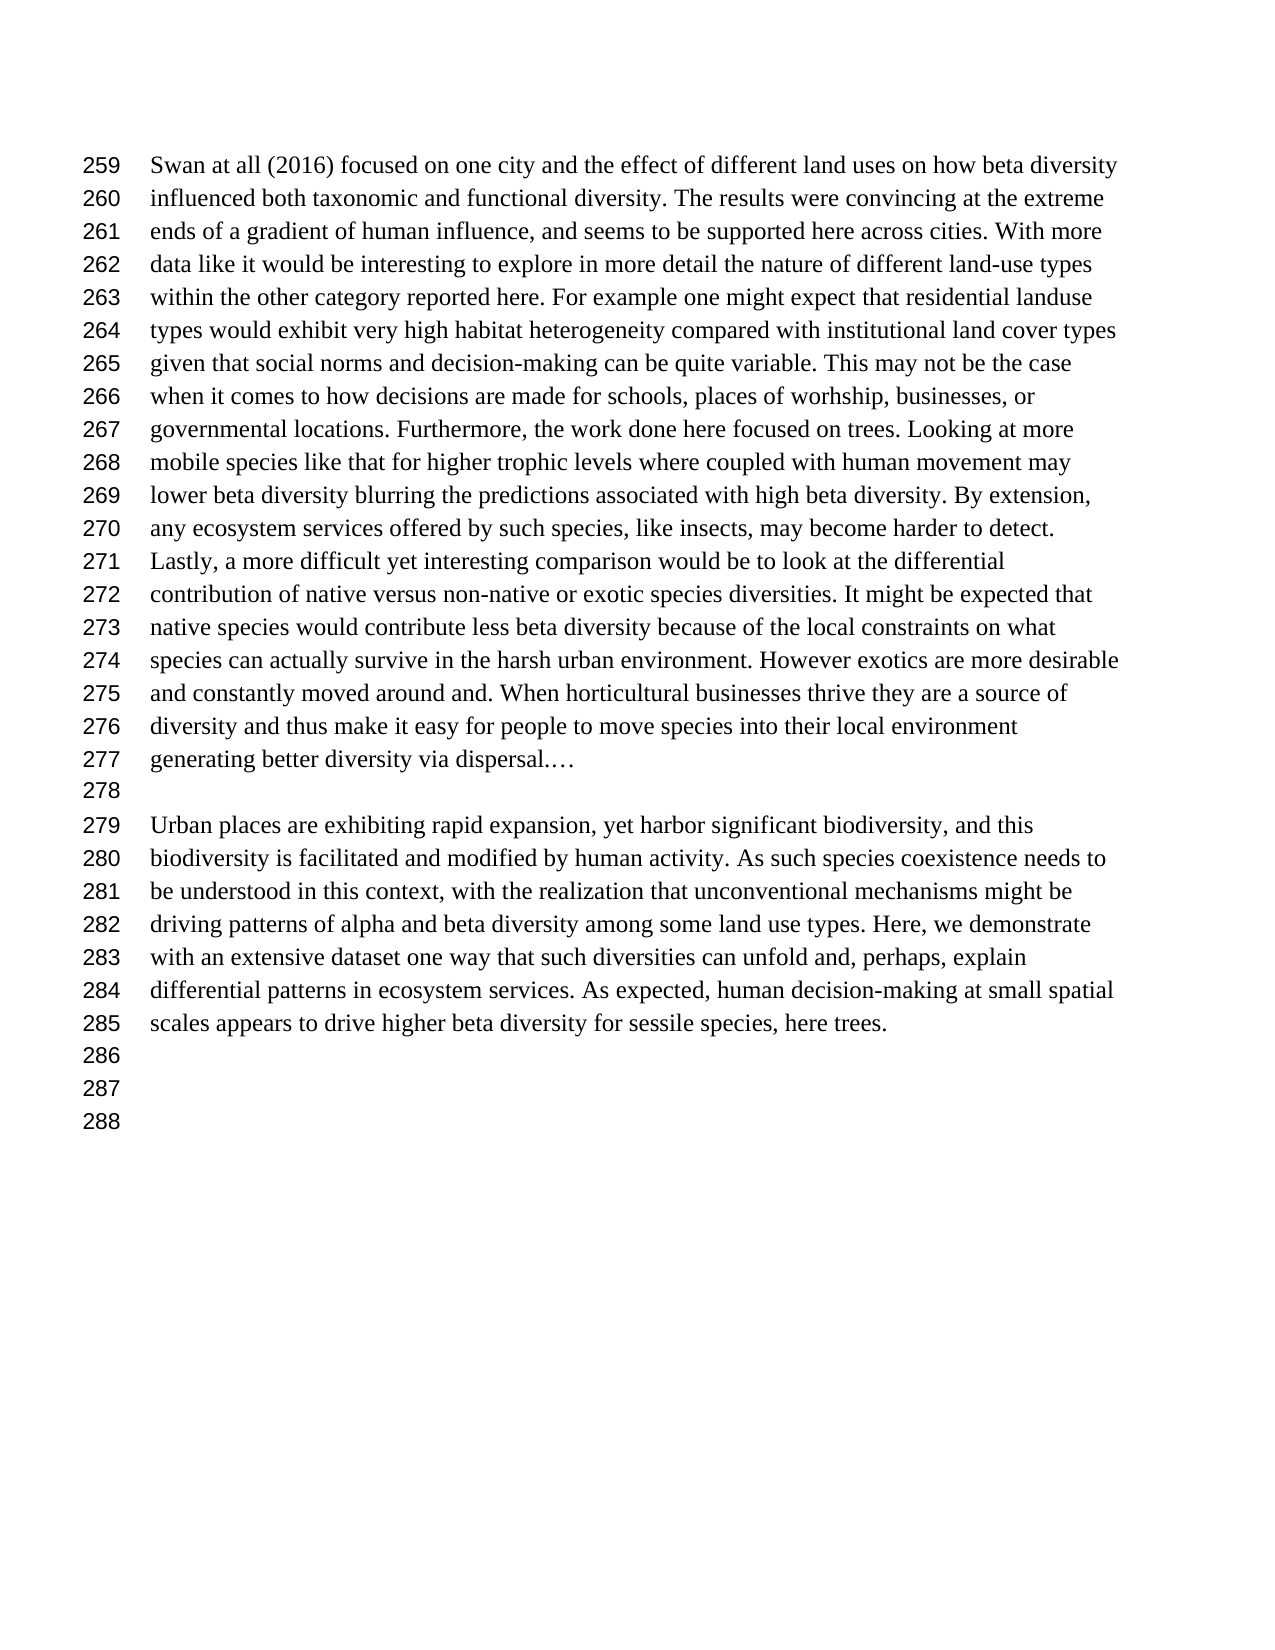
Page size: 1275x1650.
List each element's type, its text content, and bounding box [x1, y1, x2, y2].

text Urban places are exhibiting rapid expansion, yet harbor significant biodiversity, and this biodiversity is facilitated and modified by human activity. As such species coexistence needs to be understood in this context, with the realization that unconventional mechanisms might be driving patterns of alpha and beta diversity among some land use types. Here, we demonstrate with an extensive dataset one way that such diversities can unfold and, perhaps, explain differential patterns in ecosystem services. As expected, human decision-making at small spatial scales appears to drive higher beta diversity for sessile species, here trees. [150, 810, 1125, 1037]
text Swan at all (2016) focused on one city and the effect of different land uses on how beta diversity influenced both taxonomic and functional diversity. The results were convincing at the extreme ends of a gradient of human influence, and seems to be supported here across cities. With more data like it would be interesting to explore in more detail the nature of different land-use types within the other category reported here. For example one might expect that residential landuse types would exhibit very high habitat heterogeneity compared with institutional land cover types given that social norms and decision-making can be quite variable. This may not be the case when it comes to how decisions are made for schools, places of worhship, businesses, or governmental locations. Furthermore, the work done here focused on trees. Looking at more mobile species like that for higher trophic levels where coupled with human movement may lower beta diversity blurring the predictions associated with high beta diversity. By extension, any ecosystem services offered by such species, like insects, may become harder to detect. Lastly, a more difficult yet interesting comparison would be to look at the differential contribution of native versus non-native or exotic species diversities. It might be expected that native species would contribute less beta diversity because of the local constraints on what species can actually survive in the harsh urban environment. However exotics are more desirable and constantly moved around and. When horticultural businesses thrive they are a source of diversity and thus make it easy for people to move species into their local environment generating better diversity via dispersal.… [150, 150, 1125, 773]
